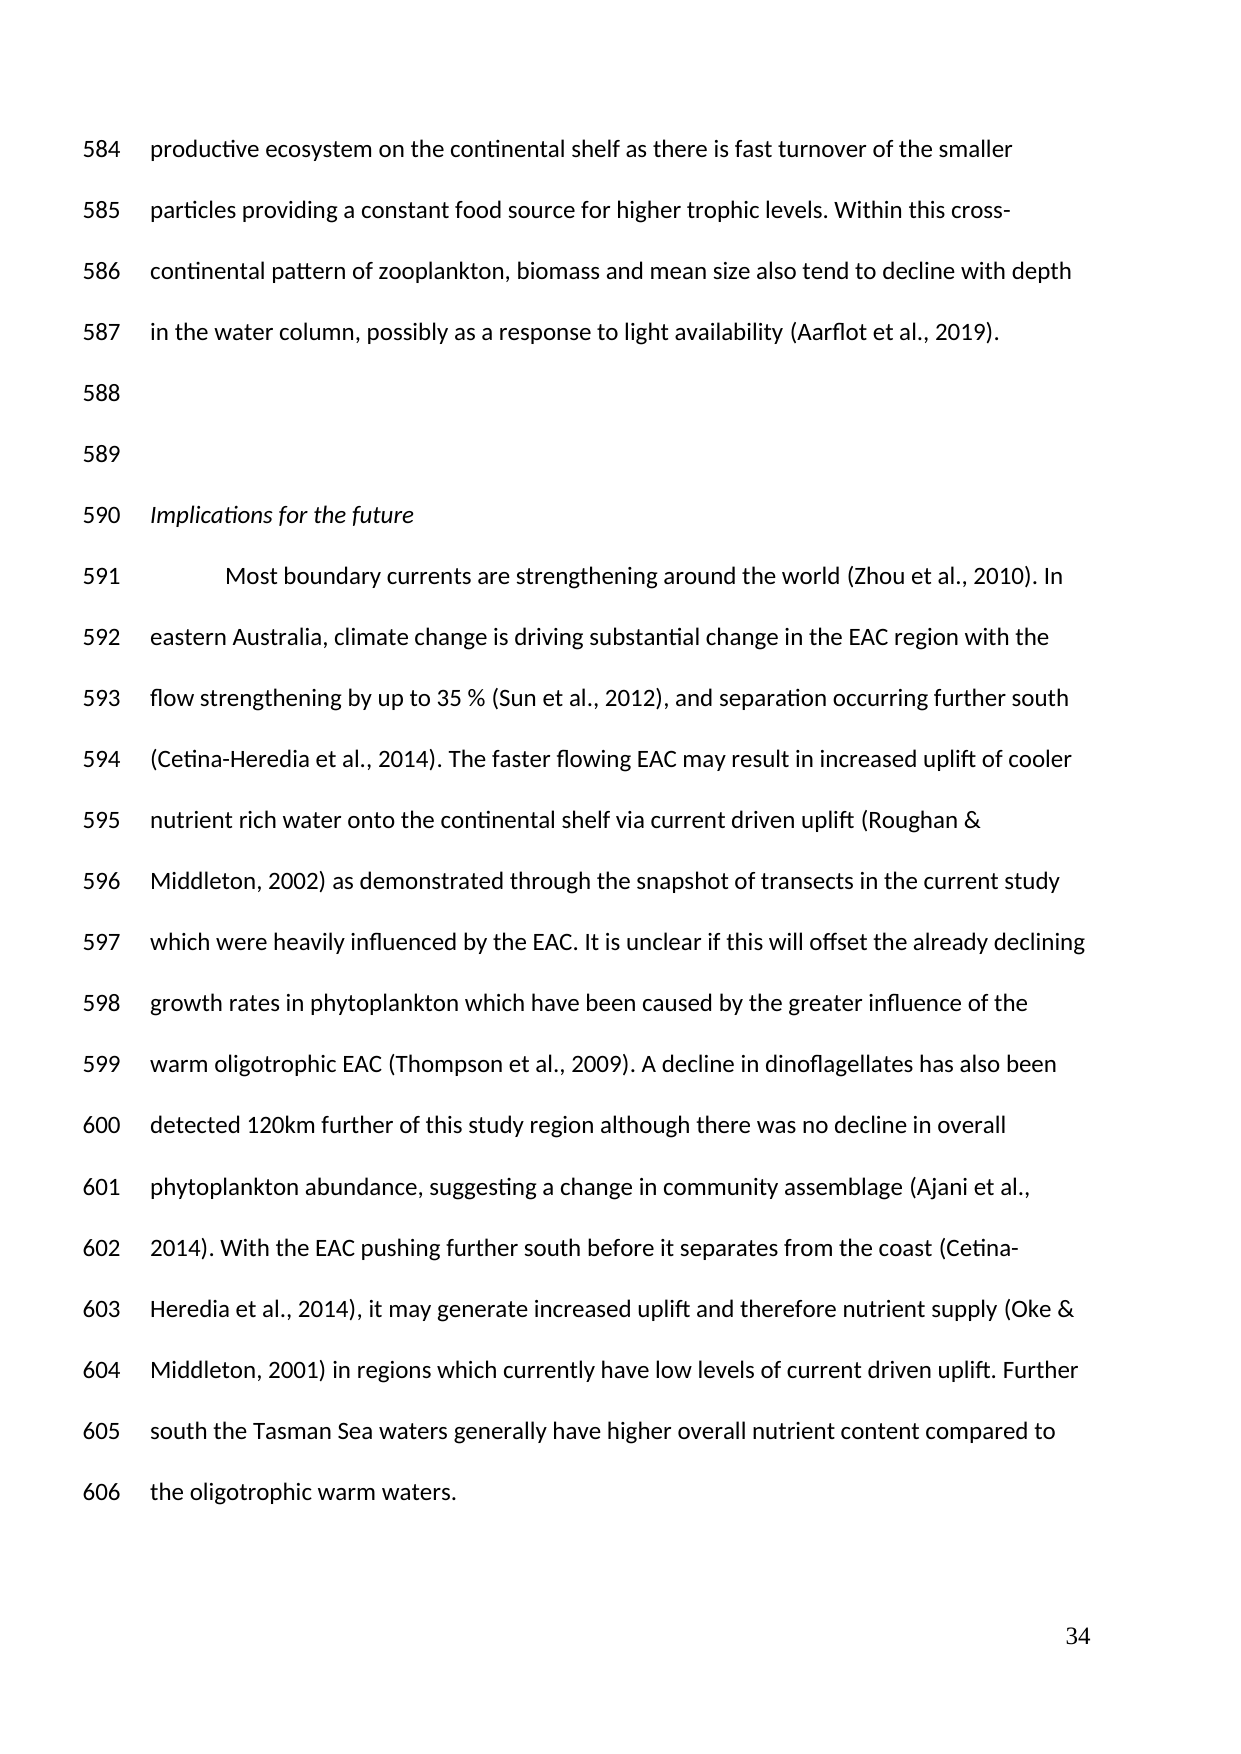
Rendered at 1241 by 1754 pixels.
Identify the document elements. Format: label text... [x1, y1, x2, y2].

text Most boundary currents are strengthening around the world (Zhou et al., 2010). In eastern Australia, climate change is driving substantial change in the EAC region with the flow strengthening by up to 35 % (Sun et al., 2012), and separation occurring further south (Cetina-Heredia et al., 2014). The faster flowing EAC may result in increased uplift of cooler nutrient rich water onto the continental shelf via current driven uplift (Roughan & Middleton, 2002) as demonstrated through the snapshot of transects in the current study which were heavily influenced by the EAC. It is unclear if this will offset the already declining growth rates in phytoplankton which have been caused by the greater influence of the warm oligotrophic EAC (Thompson et al., 2009). A decline in dinoflagellates has also been detected 120km further of this study region although there was no decline in overall phytoplankton abundance, suggesting a change in community assemblage (Ajani et al., 2014). With the EAC pushing further south before it separates from the coast (Cetina-Heredia et al., 2014), it may generate increased uplift and therefore nutrient supply (Oke & Middleton, 2001) in regions which currently have low levels of current driven uplift. Further south the Tasman Sea waters generally have higher overall nutrient content compared to the oligotrophic warm waters. [150, 560, 1090, 1506]
text Implications for the future [150, 499, 1090, 530]
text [150, 133, 1090, 347]
